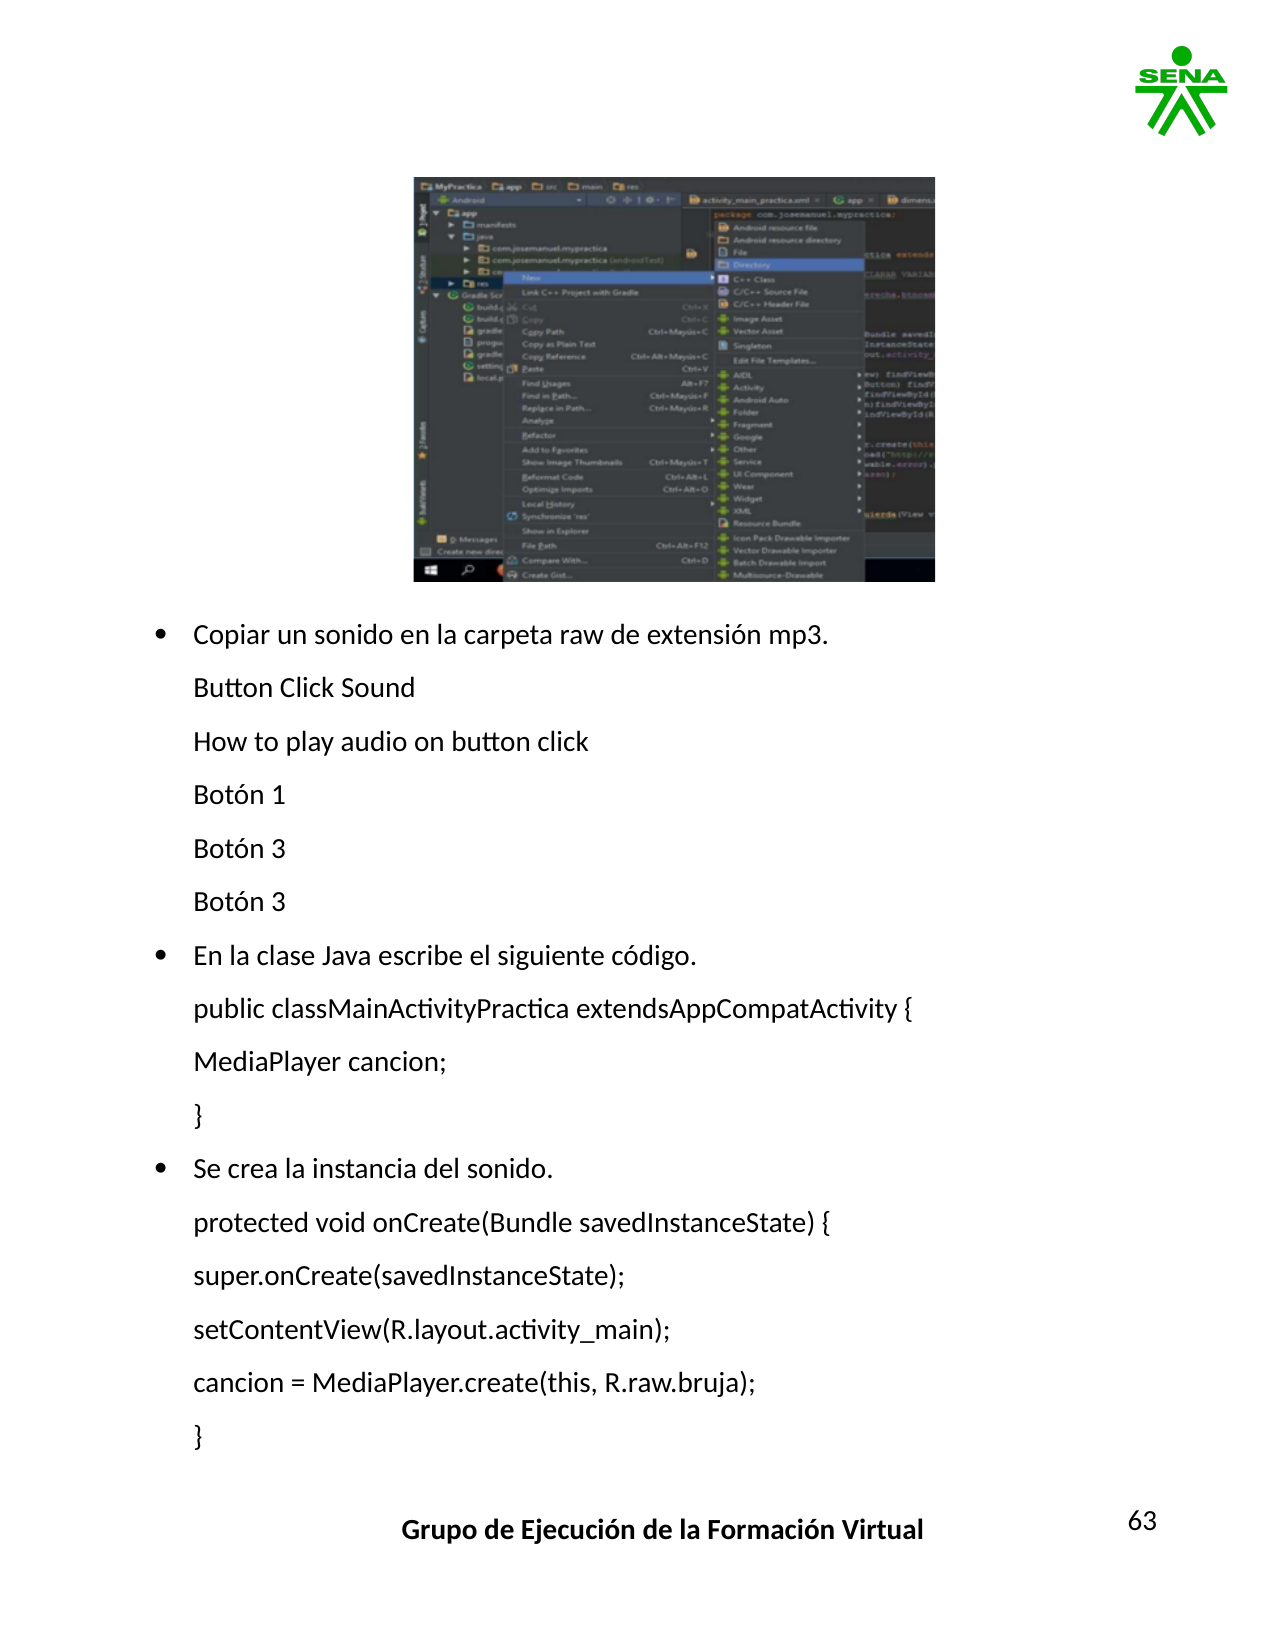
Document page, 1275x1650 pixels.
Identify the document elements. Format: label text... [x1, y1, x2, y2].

picture [413, 177, 936, 582]
list protected void onCreate(Bundle savedInstanceState) { [193, 1204, 1157, 1239]
list Button Click Sound [193, 669, 1157, 705]
list How to play audio on button click [193, 723, 1157, 758]
list En la clase Java escribe el siguiente código. [156, 937, 1157, 972]
list MediaPlayer cancion; [193, 1043, 1157, 1079]
list Botón 1 [193, 776, 1157, 812]
list cancion = MediaPlayer.create(this, R.raw.bruja); [193, 1364, 1157, 1400]
list super.onCreate(savedInstanceState); [193, 1257, 1157, 1293]
list Copiar un sonido en la carpeta raw de extensión mp3. [156, 616, 1157, 652]
list } [193, 1097, 1157, 1133]
list public classMainActivityPractica extendsAppCompatActivity { [193, 990, 1157, 1026]
list Botón 3 [193, 883, 1157, 919]
list Se crea la instancia del sonido. [156, 1150, 1157, 1186]
list Botón 3 [193, 830, 1157, 865]
list setContentView(R.layout.activity_main); [193, 1311, 1157, 1346]
picture [1135, 46, 1228, 136]
list } [193, 1418, 1157, 1453]
